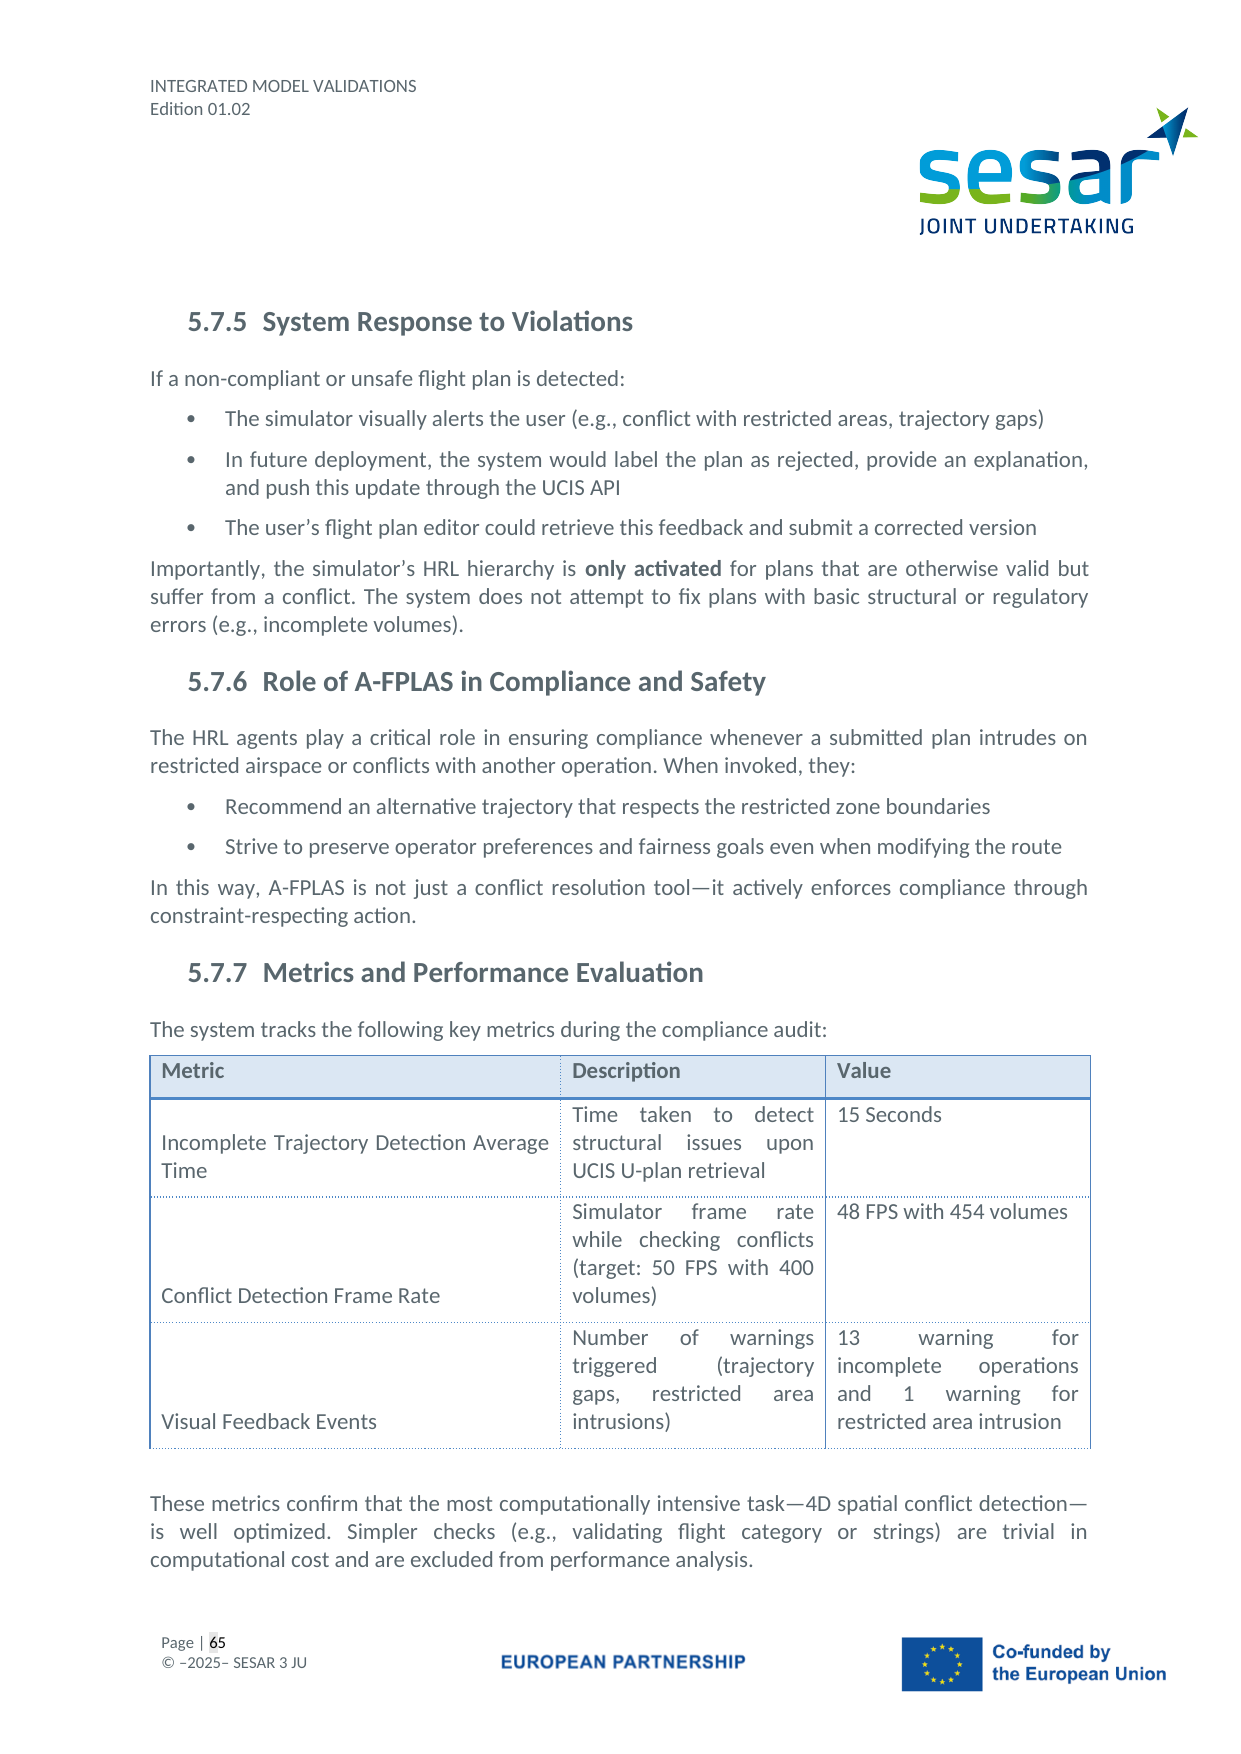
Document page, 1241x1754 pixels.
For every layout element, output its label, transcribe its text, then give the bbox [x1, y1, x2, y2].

subtitle Role of A-FPLAS in Compliance and Safety [187, 663, 1090, 698]
table_cell 13 warning for incomplete operations and 1 warning for restricted area intrusion [826, 1322, 1090, 1448]
table_header Value [826, 1056, 1090, 1097]
list In future deployment, the system would label the plan as rejected, provide an explanation, and push this update through the UCIS API [187, 445, 1090, 501]
text In this way, A-FPLAS is not just a conflict resolution tool—it actively enforces compliance through constraint-respecting action. [150, 873, 1090, 929]
table_cell Conflict Detection Frame Rate [151, 1196, 561, 1322]
subtitle System Response to Violations [187, 303, 1090, 339]
picture [496, 1632, 747, 1693]
picture [919, 107, 1199, 235]
list The simulator visually alerts the user (e.g., conflict with restricted areas, trajectory gaps) [187, 404, 1090, 432]
subtitle Metrics and Performance Evaluation [187, 954, 1090, 990]
table_cell Incomplete Trajectory Detection Average Time [151, 1100, 561, 1196]
picture [896, 1632, 1173, 1693]
table_cell 15 Seconds [826, 1100, 1090, 1196]
list Recommend an alternative trajectory that respects the restricted zone boundaries [187, 792, 1090, 820]
list Strive to preserve operator preferences and fairness goals even when modifying the route [187, 832, 1090, 861]
text The HRL agents play a critical role in ensuring compliance whenever a submitted plan intrudes on restricted airspace or conflicts with another operation. When invoked, they: [150, 723, 1090, 779]
table_cell Time taken to detect structural issues upon UCIS U-plan retrieval [561, 1100, 825, 1196]
list The user’s flight plan editor could retrieve this feedback and submit a corrected version [187, 513, 1090, 541]
table_cell Simulator frame rate while checking conflicts (target: 50 FPS with 400 volumes) [561, 1196, 825, 1322]
table_cell Number of warnings triggered (trajectory gaps, restricted area intrusions) [561, 1322, 825, 1448]
text These metrics confirm that the most computationally intensive task—4D spatial conflict detection—is well optimized. Simpler checks (e.g., validating flight category or strings) are trivial in computational cost and are excluded from performance analysis. [150, 1489, 1090, 1573]
table_header Metric [151, 1056, 561, 1097]
table_cell 48 FPS with 454 volumes [826, 1196, 1090, 1322]
table_header Description [561, 1056, 825, 1097]
text Importantly, the simulator’s HRL hierarchy is only activated for plans that are otherwise valid but suffer from a conflict. The system does not attempt to fix plans with basic structural or regulatory errors (e.g., incomplete volumes). [150, 554, 1090, 638]
text The system tracks the following key metrics during the compliance audit: [150, 1015, 1090, 1043]
text If a non-compliant or unsafe flight plan is detected: [150, 364, 1090, 392]
table_cell Visual Feedback Events [151, 1322, 561, 1448]
